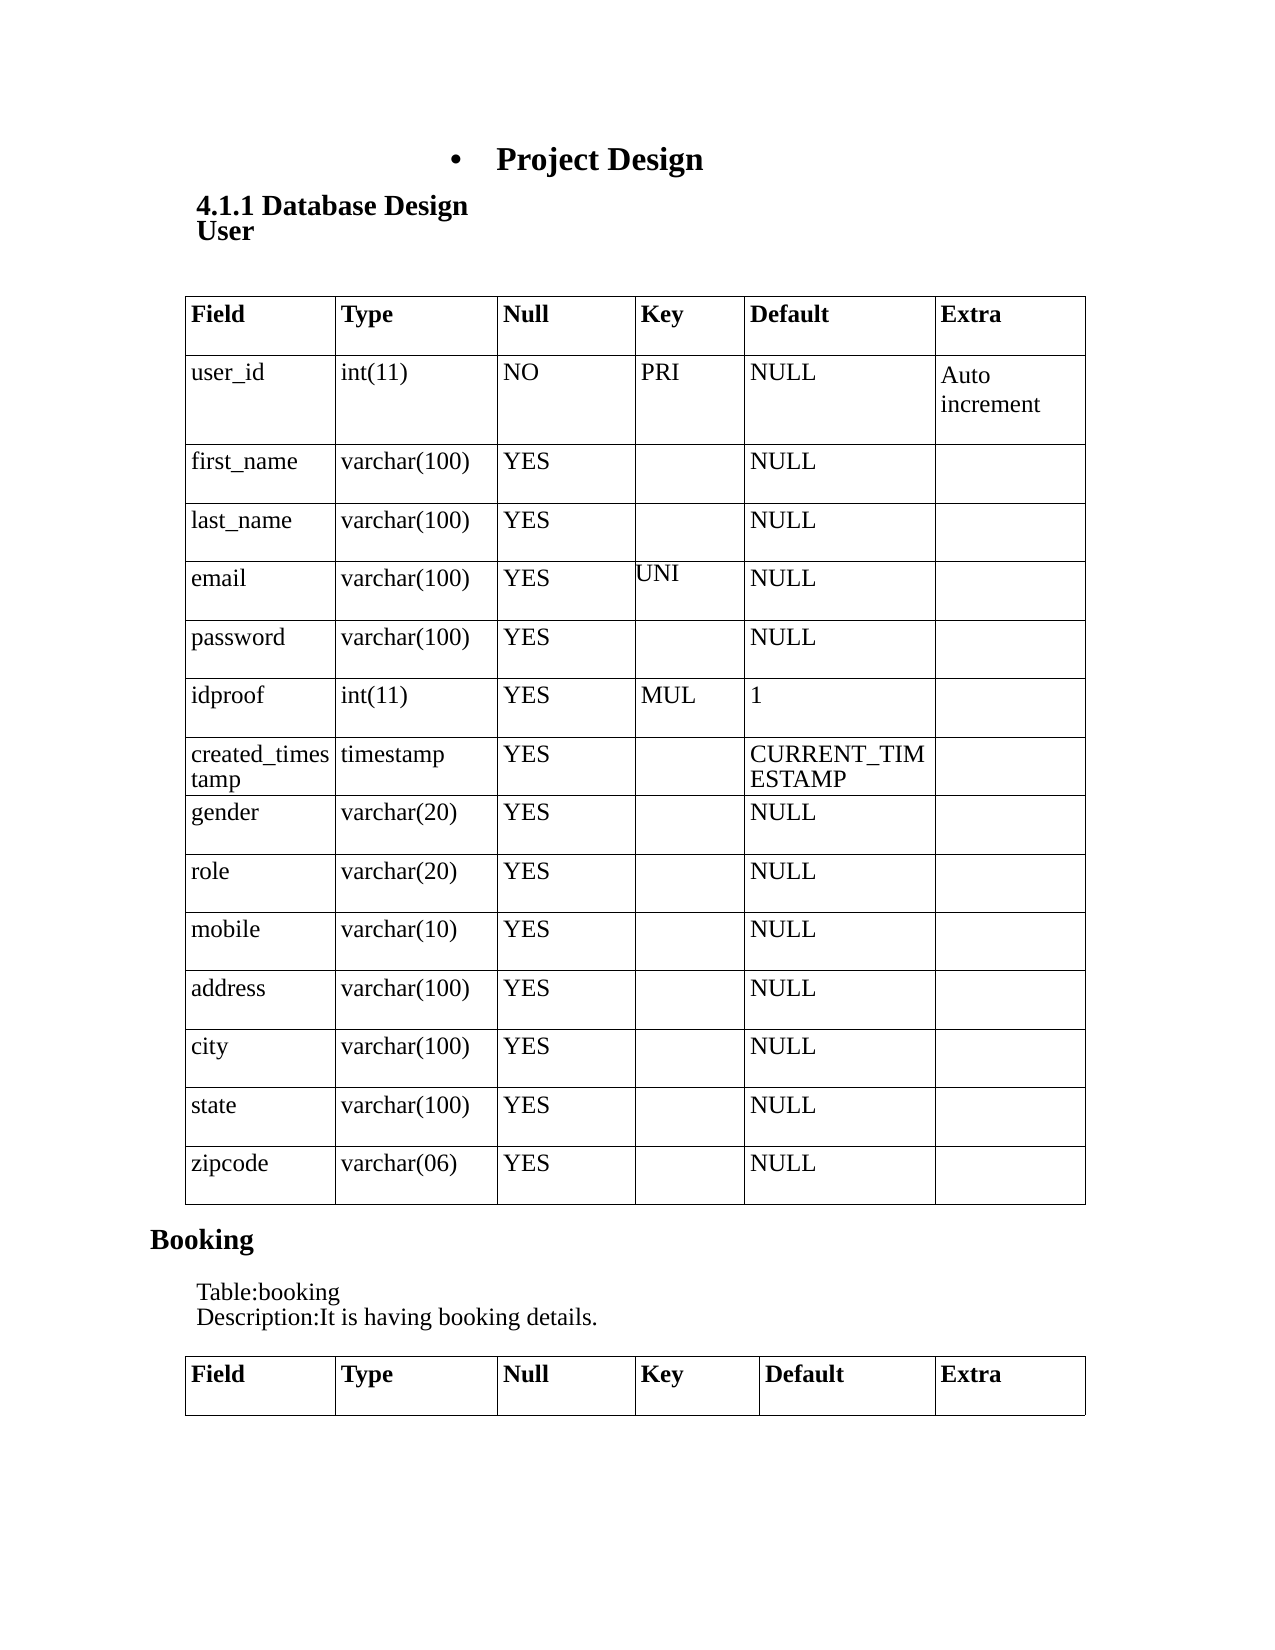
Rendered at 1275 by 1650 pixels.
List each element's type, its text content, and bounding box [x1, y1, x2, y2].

table_cell [636, 738, 744, 795]
table_cell YES [498, 738, 635, 795]
table_header Extra [936, 297, 1085, 355]
table_cell varchar(10) [336, 913, 497, 970]
table_cell PRI [636, 356, 744, 444]
table_header Type [336, 297, 497, 355]
table_cell role [186, 855, 335, 912]
table_cell [936, 562, 1085, 619]
table_cell [936, 1147, 1085, 1204]
table_cell [636, 621, 744, 678]
list Project Design [450, 150, 1125, 175]
table_cell varchar(100) [336, 621, 497, 678]
table_cell YES [498, 679, 635, 736]
text Table:booking [196, 1280, 1125, 1305]
table_cell YES [498, 504, 635, 561]
table_cell NULL [745, 504, 935, 561]
table_cell NULL [745, 356, 935, 444]
table_header Null [498, 297, 635, 355]
table_cell idproof [186, 679, 335, 736]
table_header Key [636, 297, 744, 355]
table_cell [636, 796, 744, 853]
table_cell varchar(100) [336, 1030, 497, 1087]
table_cell varchar(100) [336, 1088, 497, 1146]
table_cell first_name [186, 445, 335, 502]
table_cell YES [498, 971, 635, 1029]
table_cell mobile [186, 913, 335, 970]
table_cell YES [498, 855, 635, 912]
table_cell [936, 621, 1085, 678]
table_cell [936, 445, 1085, 502]
table_cell Auto increment [936, 356, 1085, 444]
table_header Default [760, 1357, 935, 1415]
table_cell timestamp [336, 738, 497, 795]
table_cell [636, 504, 744, 561]
table_header Field [186, 297, 335, 355]
table_cell last_name [186, 504, 335, 561]
table_cell NULL [745, 1030, 935, 1087]
table_cell [636, 913, 744, 970]
table_cell [936, 971, 1085, 1029]
table_cell int(11) [336, 356, 497, 444]
table_cell YES [498, 796, 635, 853]
table_cell [936, 738, 1085, 795]
table_cell [636, 971, 744, 1029]
table_cell varchar(100) [336, 562, 497, 619]
table_cell address [186, 971, 335, 1029]
table_cell varchar(20) [336, 796, 497, 853]
table_cell [636, 445, 744, 502]
table_cell [636, 855, 744, 912]
table_cell varchar(100) [336, 445, 497, 502]
table_cell NULL [745, 796, 935, 853]
table_cell NULL [745, 562, 935, 619]
table_cell int(11) [336, 679, 497, 736]
table_cell NULL [745, 621, 935, 678]
table_cell [636, 1088, 744, 1146]
table_cell YES [498, 913, 635, 970]
table_cell NULL [745, 445, 935, 502]
table_cell varchar(100) [336, 504, 497, 561]
text User [196, 221, 1125, 246]
table_cell [936, 1030, 1085, 1087]
table_cell [936, 504, 1085, 561]
table_cell varchar(100) [336, 971, 497, 1029]
table_cell NULL [745, 1088, 935, 1146]
table_cell MUL [636, 679, 744, 736]
table_cell varchar(20) [336, 855, 497, 912]
table_cell varchar(06) [336, 1147, 497, 1204]
table_cell email [186, 562, 335, 619]
table_cell NULL [745, 855, 935, 912]
text Booking [150, 1229, 1125, 1254]
table_cell zipcode [186, 1147, 335, 1204]
table_header Type [336, 1357, 497, 1415]
table_cell YES [498, 1147, 635, 1204]
text 4.1.1 Database Design [196, 196, 1125, 221]
text Description:It is having booking details. [196, 1305, 1125, 1330]
table_header Key [636, 1357, 759, 1415]
table_cell [636, 1030, 744, 1087]
table_cell 1 [745, 679, 935, 736]
table_cell [936, 796, 1085, 853]
table_cell user_id [186, 356, 335, 444]
table_cell YES [498, 621, 635, 678]
table_cell created_timestamp [186, 738, 335, 795]
table_cell NULL [745, 1147, 935, 1204]
table_cell [936, 913, 1085, 970]
table_cell YES [498, 1088, 635, 1146]
table_cell [636, 1147, 744, 1204]
table_cell YES [498, 445, 635, 502]
table_cell YES [498, 1030, 635, 1087]
table_cell UNI [636, 562, 744, 619]
table_cell city [186, 1030, 335, 1087]
table_cell state [186, 1088, 335, 1146]
table_cell [936, 1088, 1085, 1146]
table_cell [936, 855, 1085, 912]
table_cell NULL [745, 971, 935, 1029]
table_cell password [186, 621, 335, 678]
table_cell gender [186, 796, 335, 853]
table_cell CURRENT_TIMESTAMP [745, 738, 935, 795]
table_cell YES [498, 562, 635, 619]
table_cell NO [498, 356, 635, 444]
table_header Field [186, 1357, 335, 1415]
table_header Default [745, 297, 935, 355]
table_header Null [498, 1357, 635, 1415]
table_cell [936, 679, 1085, 736]
table_header Extra [936, 1357, 1085, 1415]
table_cell NULL [745, 913, 935, 970]
